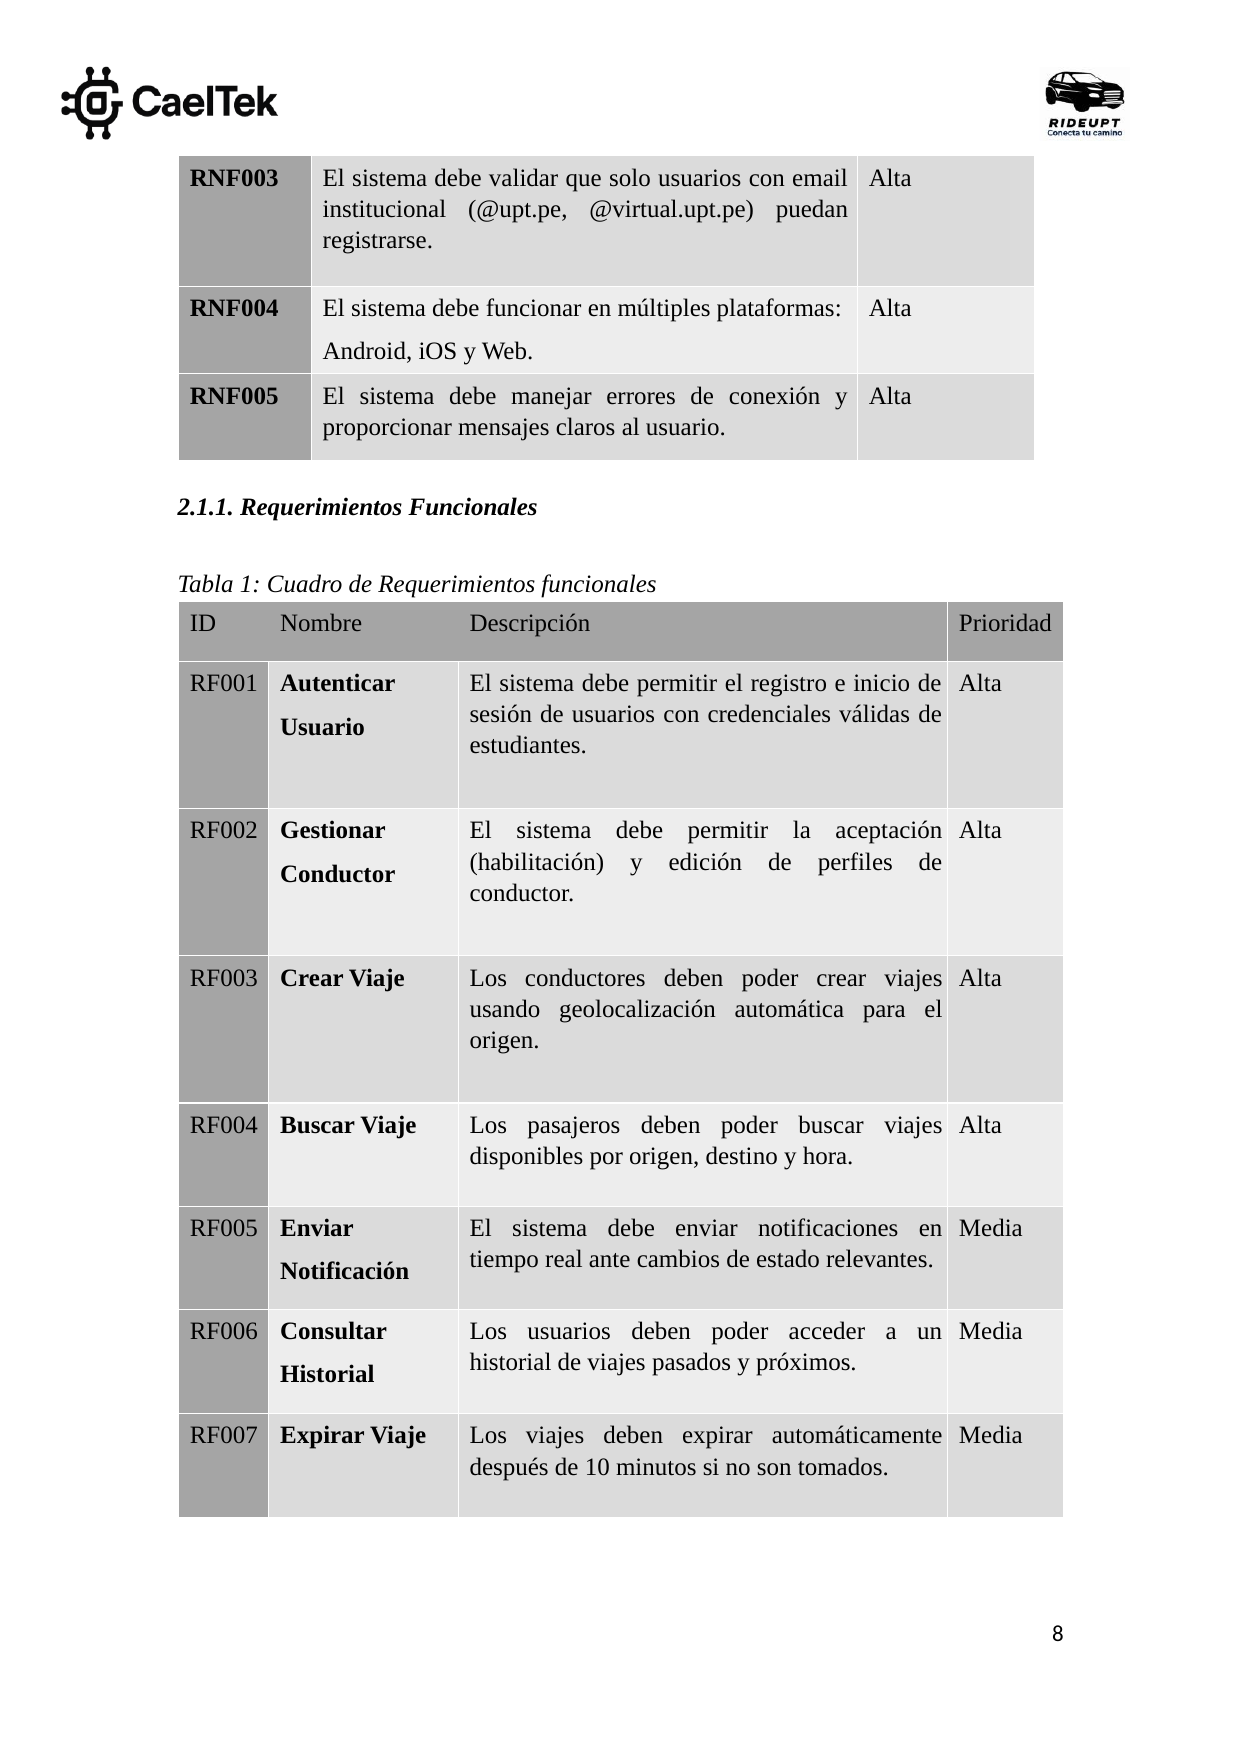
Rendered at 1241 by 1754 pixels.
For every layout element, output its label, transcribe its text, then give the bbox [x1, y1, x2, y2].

table_cell Crear Viaje [269, 956, 458, 1102]
text Tabla 1: Cuadro de Requerimientos funcionales [177, 569, 925, 598]
subtitle 2.1.1. Requerimientos Funcionales [177, 492, 1063, 521]
table_header Descripción [458, 602, 947, 661]
table_cell RF002 [179, 809, 268, 955]
table_cell Alta [858, 156, 1034, 286]
table_cell RF001 [179, 662, 268, 808]
table_cell El sistema debe funcionar en múltiples plataformas: Android, iOS y Web. [312, 287, 857, 373]
picture [1039, 67, 1131, 141]
table_cell Los conductores deben poder crear viajes usando geolocalización automática para el origen. [459, 956, 947, 1102]
table_cell Alta [948, 662, 1063, 808]
table_cell El sistema debe permitir la aceptación (habilitación) y edición de perfiles de conductor. [459, 809, 947, 955]
table_cell Los usuarios deben poder acceder a un historial de viajes pasados y próximos. [459, 1310, 947, 1413]
table_cell Media [948, 1207, 1063, 1309]
table_cell RF007 [179, 1414, 268, 1517]
table_cell RF005 [179, 1207, 268, 1309]
table_cell El sistema debe enviar notificaciones en tiempo real ante cambios de estado relevantes. [459, 1207, 947, 1309]
table_cell RNF005 [179, 374, 311, 460]
table_cell Buscar Viaje [269, 1104, 458, 1206]
table_cell El sistema debe permitir el registro e inicio de sesión de usuarios con credenciales válidas de estudiantes. [459, 662, 947, 808]
table_cell Alta [948, 1104, 1063, 1206]
table_header Prioridad [948, 602, 1063, 661]
table_cell Gestionar Conductor [269, 809, 458, 955]
table_cell Enviar Notificación [269, 1207, 458, 1309]
table_header Nombre [269, 602, 458, 661]
table_cell Los viajes deben expirar automáticamente después de 10 minutos si no son tomados. [459, 1414, 947, 1517]
table_cell RNF004 [179, 287, 311, 373]
table_cell Alta [858, 374, 1034, 460]
table_cell RNF003 [179, 156, 311, 286]
table_cell Consultar Historial [269, 1310, 458, 1413]
table_cell RF006 [179, 1310, 268, 1413]
table_cell El sistema debe validar que solo usuarios con email institucional (@upt.pe, @virtual.upt.pe) puedan registrarse. [312, 156, 857, 286]
table_cell El sistema debe manejar errores de conexión y proporcionar mensajes claros al usuario. [312, 374, 857, 460]
table_cell Autenticar Usuario [269, 662, 458, 808]
table_header ID [179, 602, 269, 661]
table_cell RF004 [179, 1104, 268, 1206]
table_cell Media [948, 1414, 1063, 1517]
table_cell Alta [948, 956, 1063, 1102]
table_cell Alta [948, 809, 1063, 955]
table_cell Alta [858, 287, 1034, 373]
picture [40, 51, 300, 156]
table_cell Expirar Viaje [269, 1414, 458, 1517]
table_cell RF003 [179, 956, 268, 1102]
table_cell Media [948, 1310, 1063, 1413]
table_cell Los pasajeros deben poder buscar viajes disponibles por origen, destino y hora. [459, 1104, 947, 1206]
